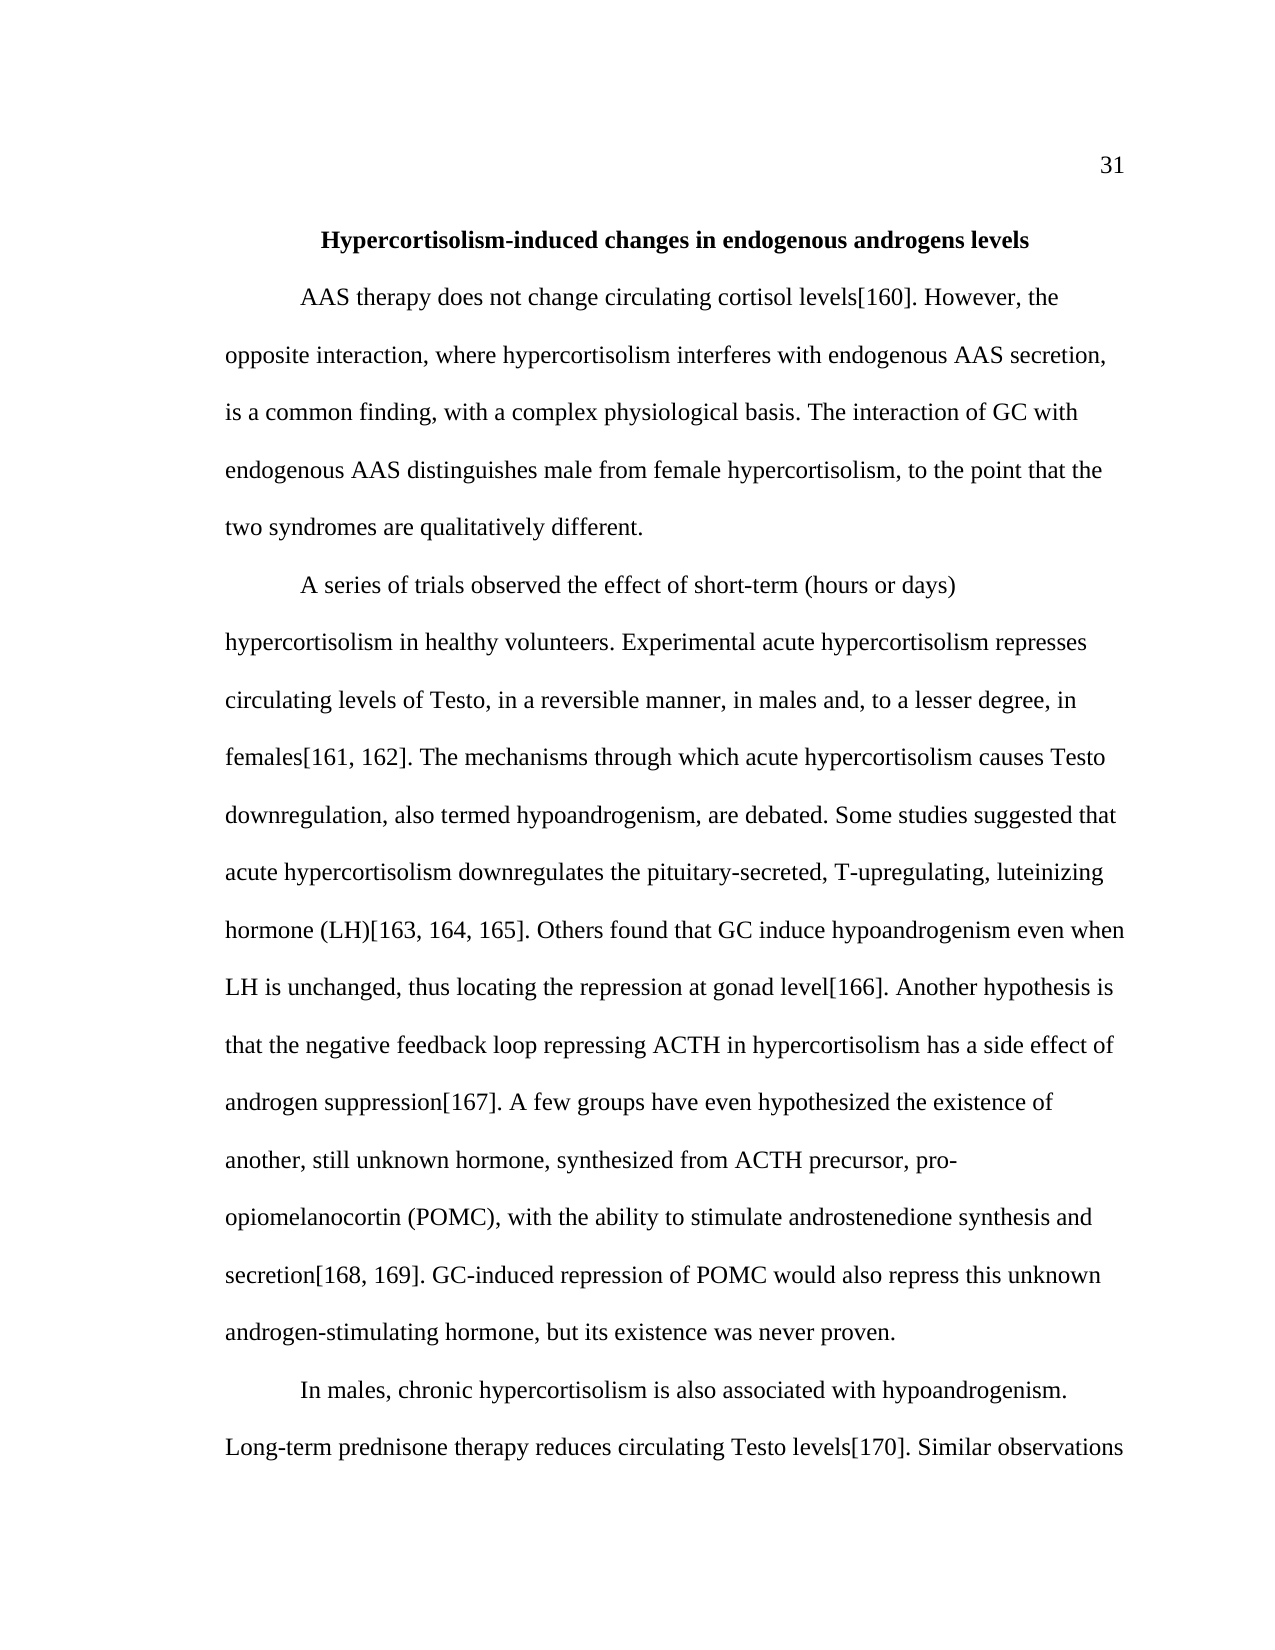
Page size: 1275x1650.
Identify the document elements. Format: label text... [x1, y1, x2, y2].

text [225, 1375, 1125, 1461]
subtitle Hypercortisolism-induced changes in endogenous androgens levels [225, 225, 1125, 254]
text A series of trials observed the effect of short-term (hours or days) hypercortisolism in healthy volunteers. Experimental acute hypercortisolism represses circulating levels of Testo, in a reversible manner, in males and, to a lesser degree, in females[161, 162]. The mechanisms through which acute hypercortisolism causes Testo downregulation, also termed hypoandrogenism, are debated. Some studies suggested that acute hypercortisolism downregulates the pituitary-secreted, T-upregulating, luteinizing hormone (LH)[163, 164, 165]. Others found that GC induce hypoandrogenism even when LH is unchanged, thus locating the repression at gonad level[166]. Another hypothesis is that the negative feedback loop repressing ACTH in hypercortisolism has a side effect of androgen suppression[167]. A few groups have even hypothesized the existence of another, still unknown hormone, synthesized from ACTH precursor, pro-opiomelanocortin (POMC), with the ability to stimulate androstenedione synthesis and secretion[168, 169]. GC-induced repression of POMC would also repress this unknown androgen-stimulating hormone, but its existence was never proven. [225, 570, 1125, 1346]
text AAS therapy does not change circulating cortisol levels[160]. However, the opposite interaction, where hypercortisolism interferes with endogenous AAS secretion, is a common finding, with a complex physiological basis. The interaction of GC with endogenous AAS distinguishes male from female hypercortisolism, to the point that the two syndromes are qualitatively different. [225, 282, 1125, 541]
